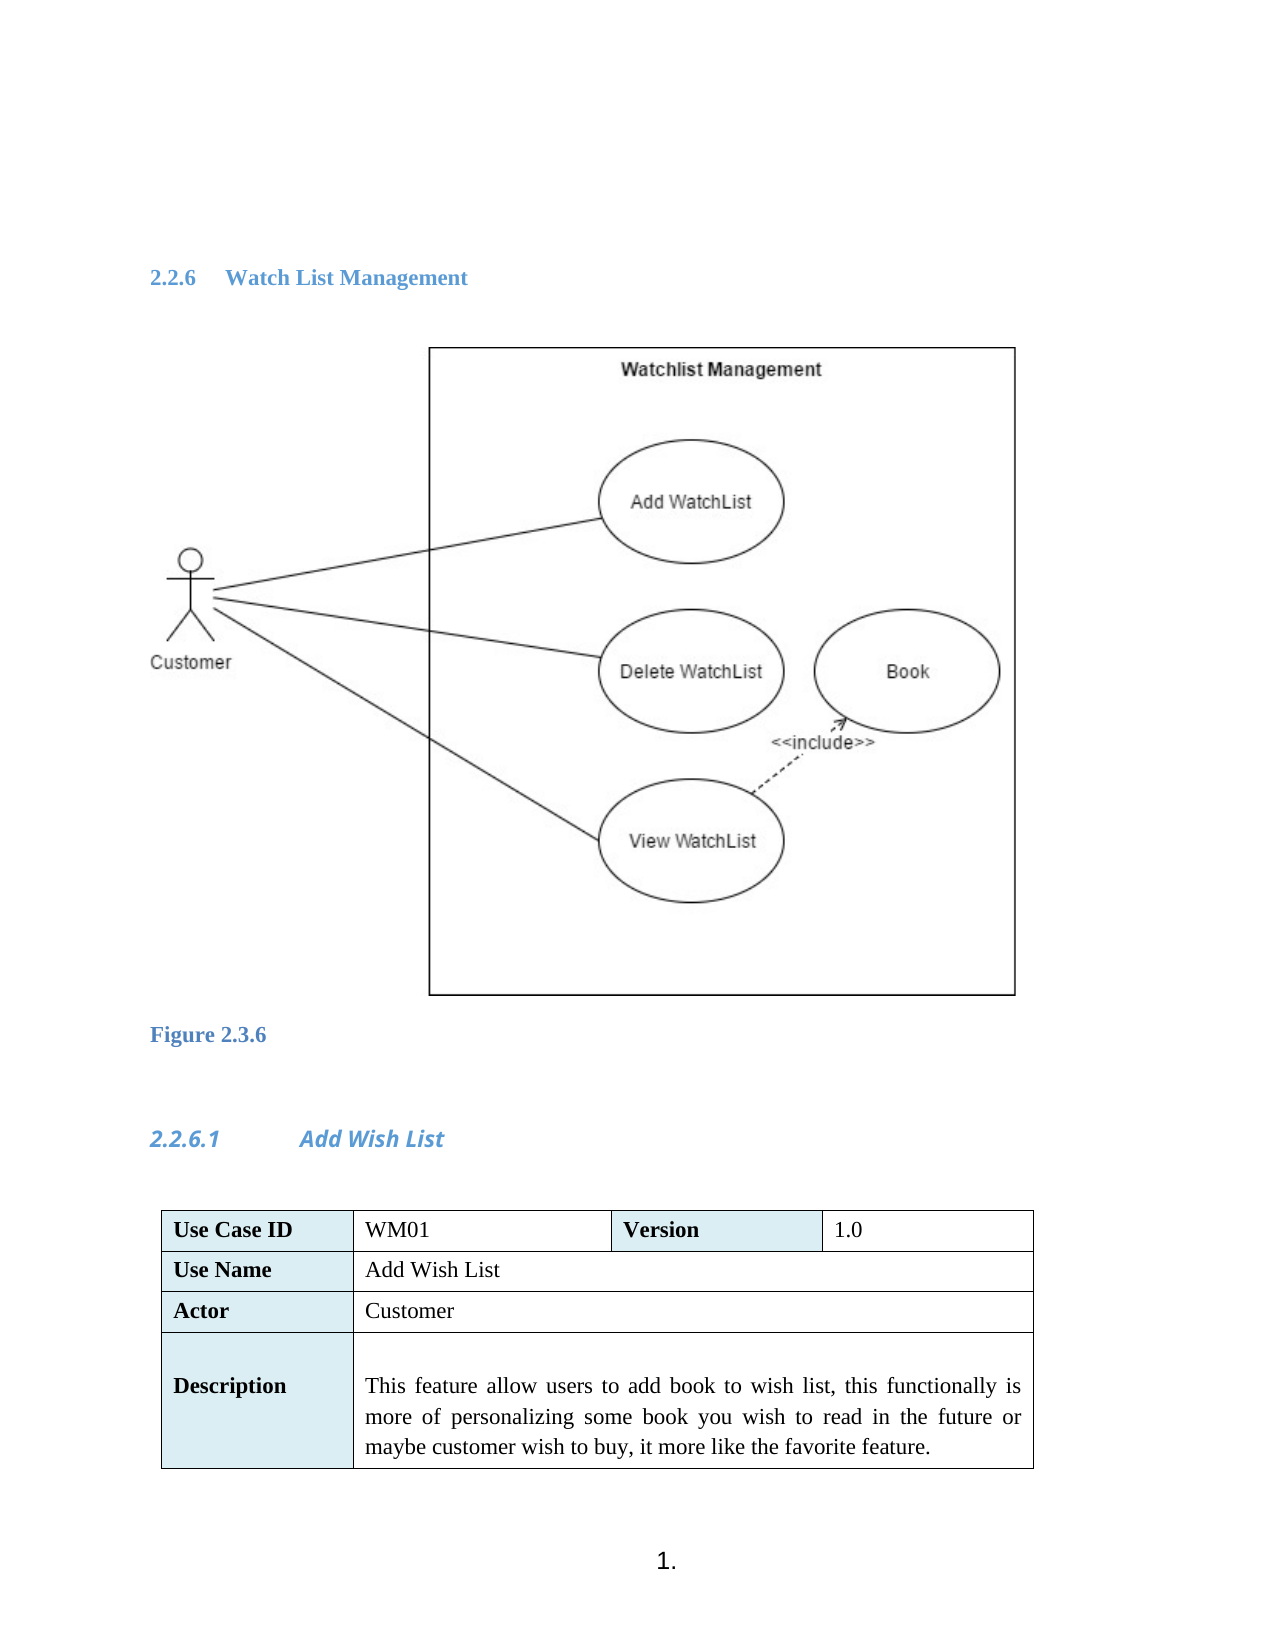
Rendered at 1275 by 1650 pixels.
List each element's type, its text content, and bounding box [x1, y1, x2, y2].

picture [150, 347, 1016, 996]
table_cell Use Name [162, 1252, 353, 1291]
subtitle Add Wish List [150, 1123, 1125, 1154]
table_header Version [612, 1211, 822, 1251]
table_cell Add Wish List [354, 1252, 1033, 1291]
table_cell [354, 1333, 1033, 1468]
table_header 1.0 [823, 1211, 1033, 1251]
text Figure 2.3.6 [150, 1021, 1125, 1047]
table_cell Customer [354, 1292, 1033, 1332]
table_header Use Case ID [162, 1211, 353, 1251]
table_cell Actor [162, 1292, 353, 1332]
subtitle Watch List Management [150, 264, 1125, 291]
table_header WM01 [354, 1211, 611, 1251]
table_cell Description [162, 1333, 353, 1468]
